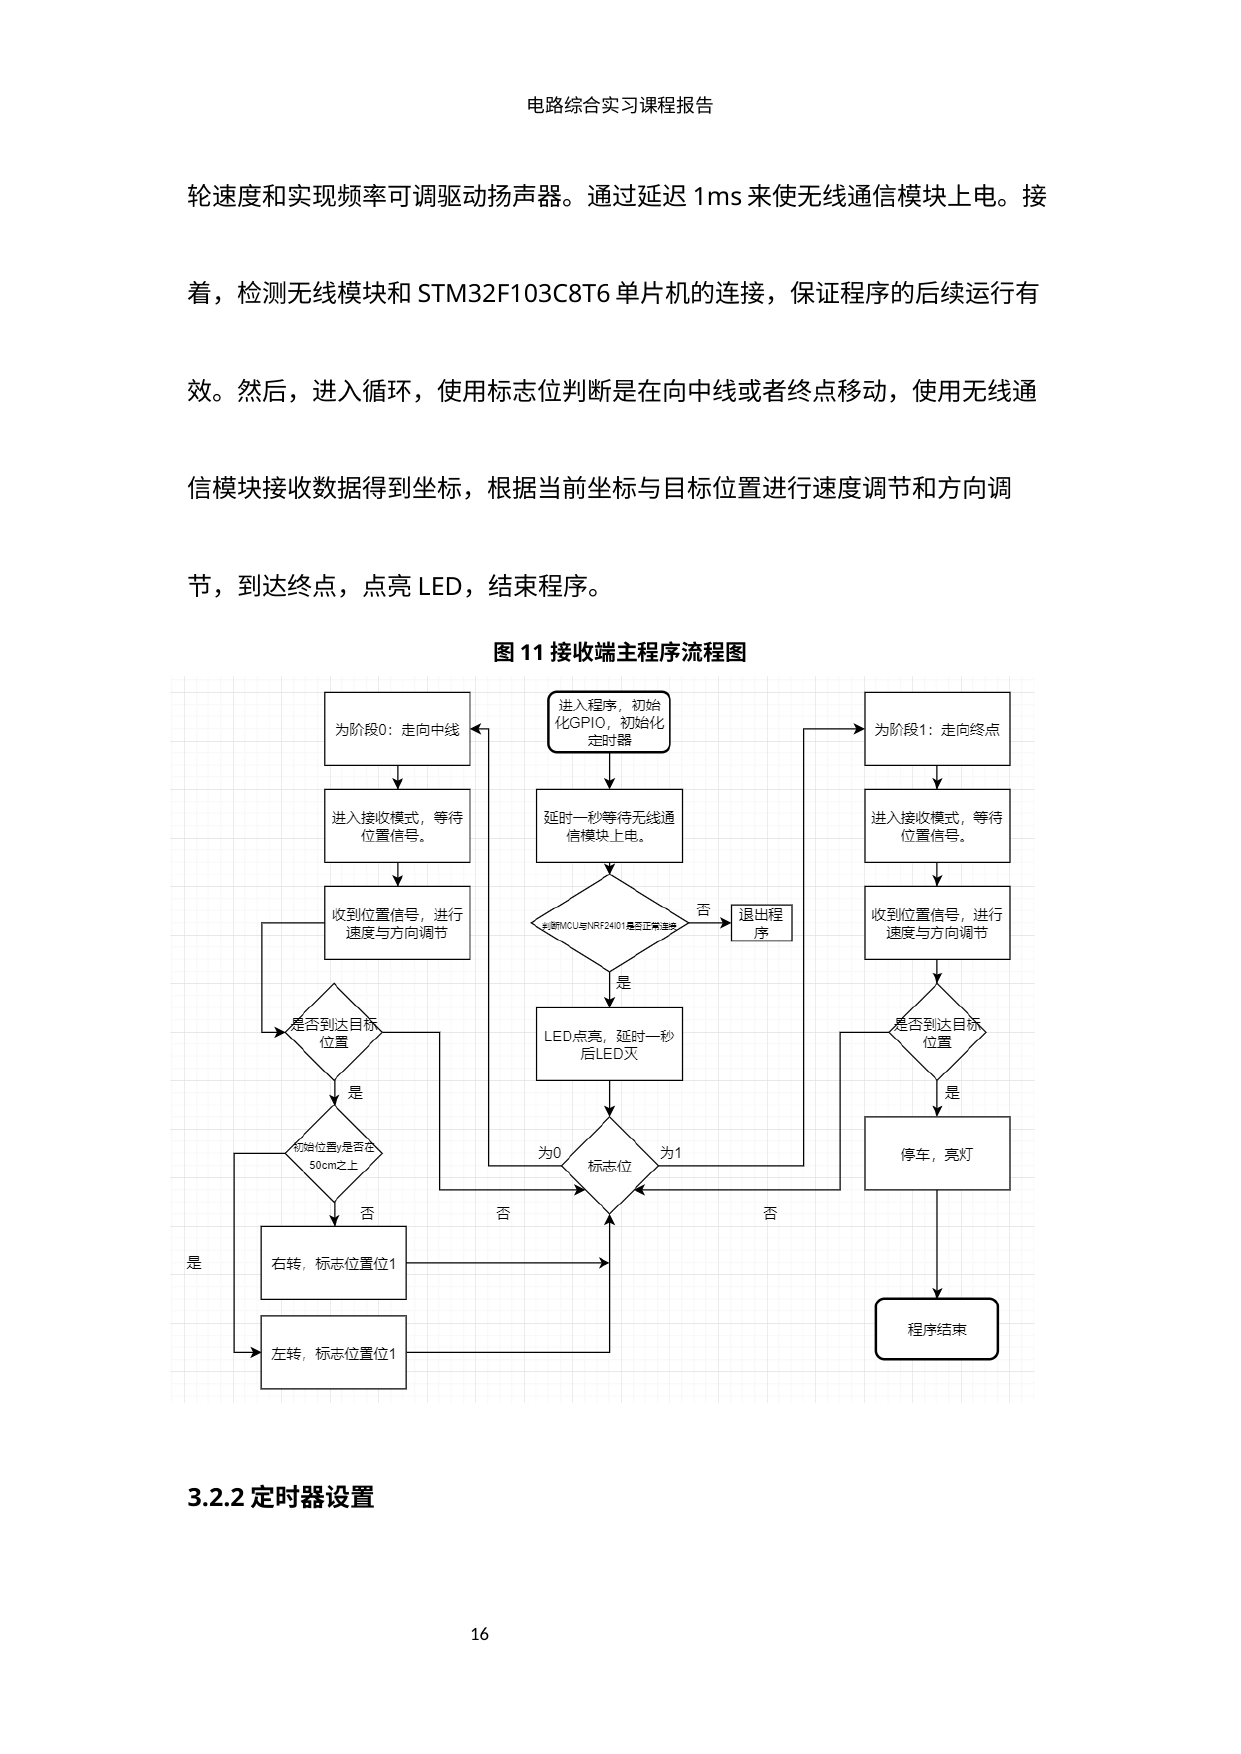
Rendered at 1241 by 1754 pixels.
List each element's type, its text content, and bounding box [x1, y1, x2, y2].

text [187, 162, 1053, 617]
picture [170, 676, 1035, 1403]
list 图11 接收端主程序流程图 [187, 635, 1053, 668]
